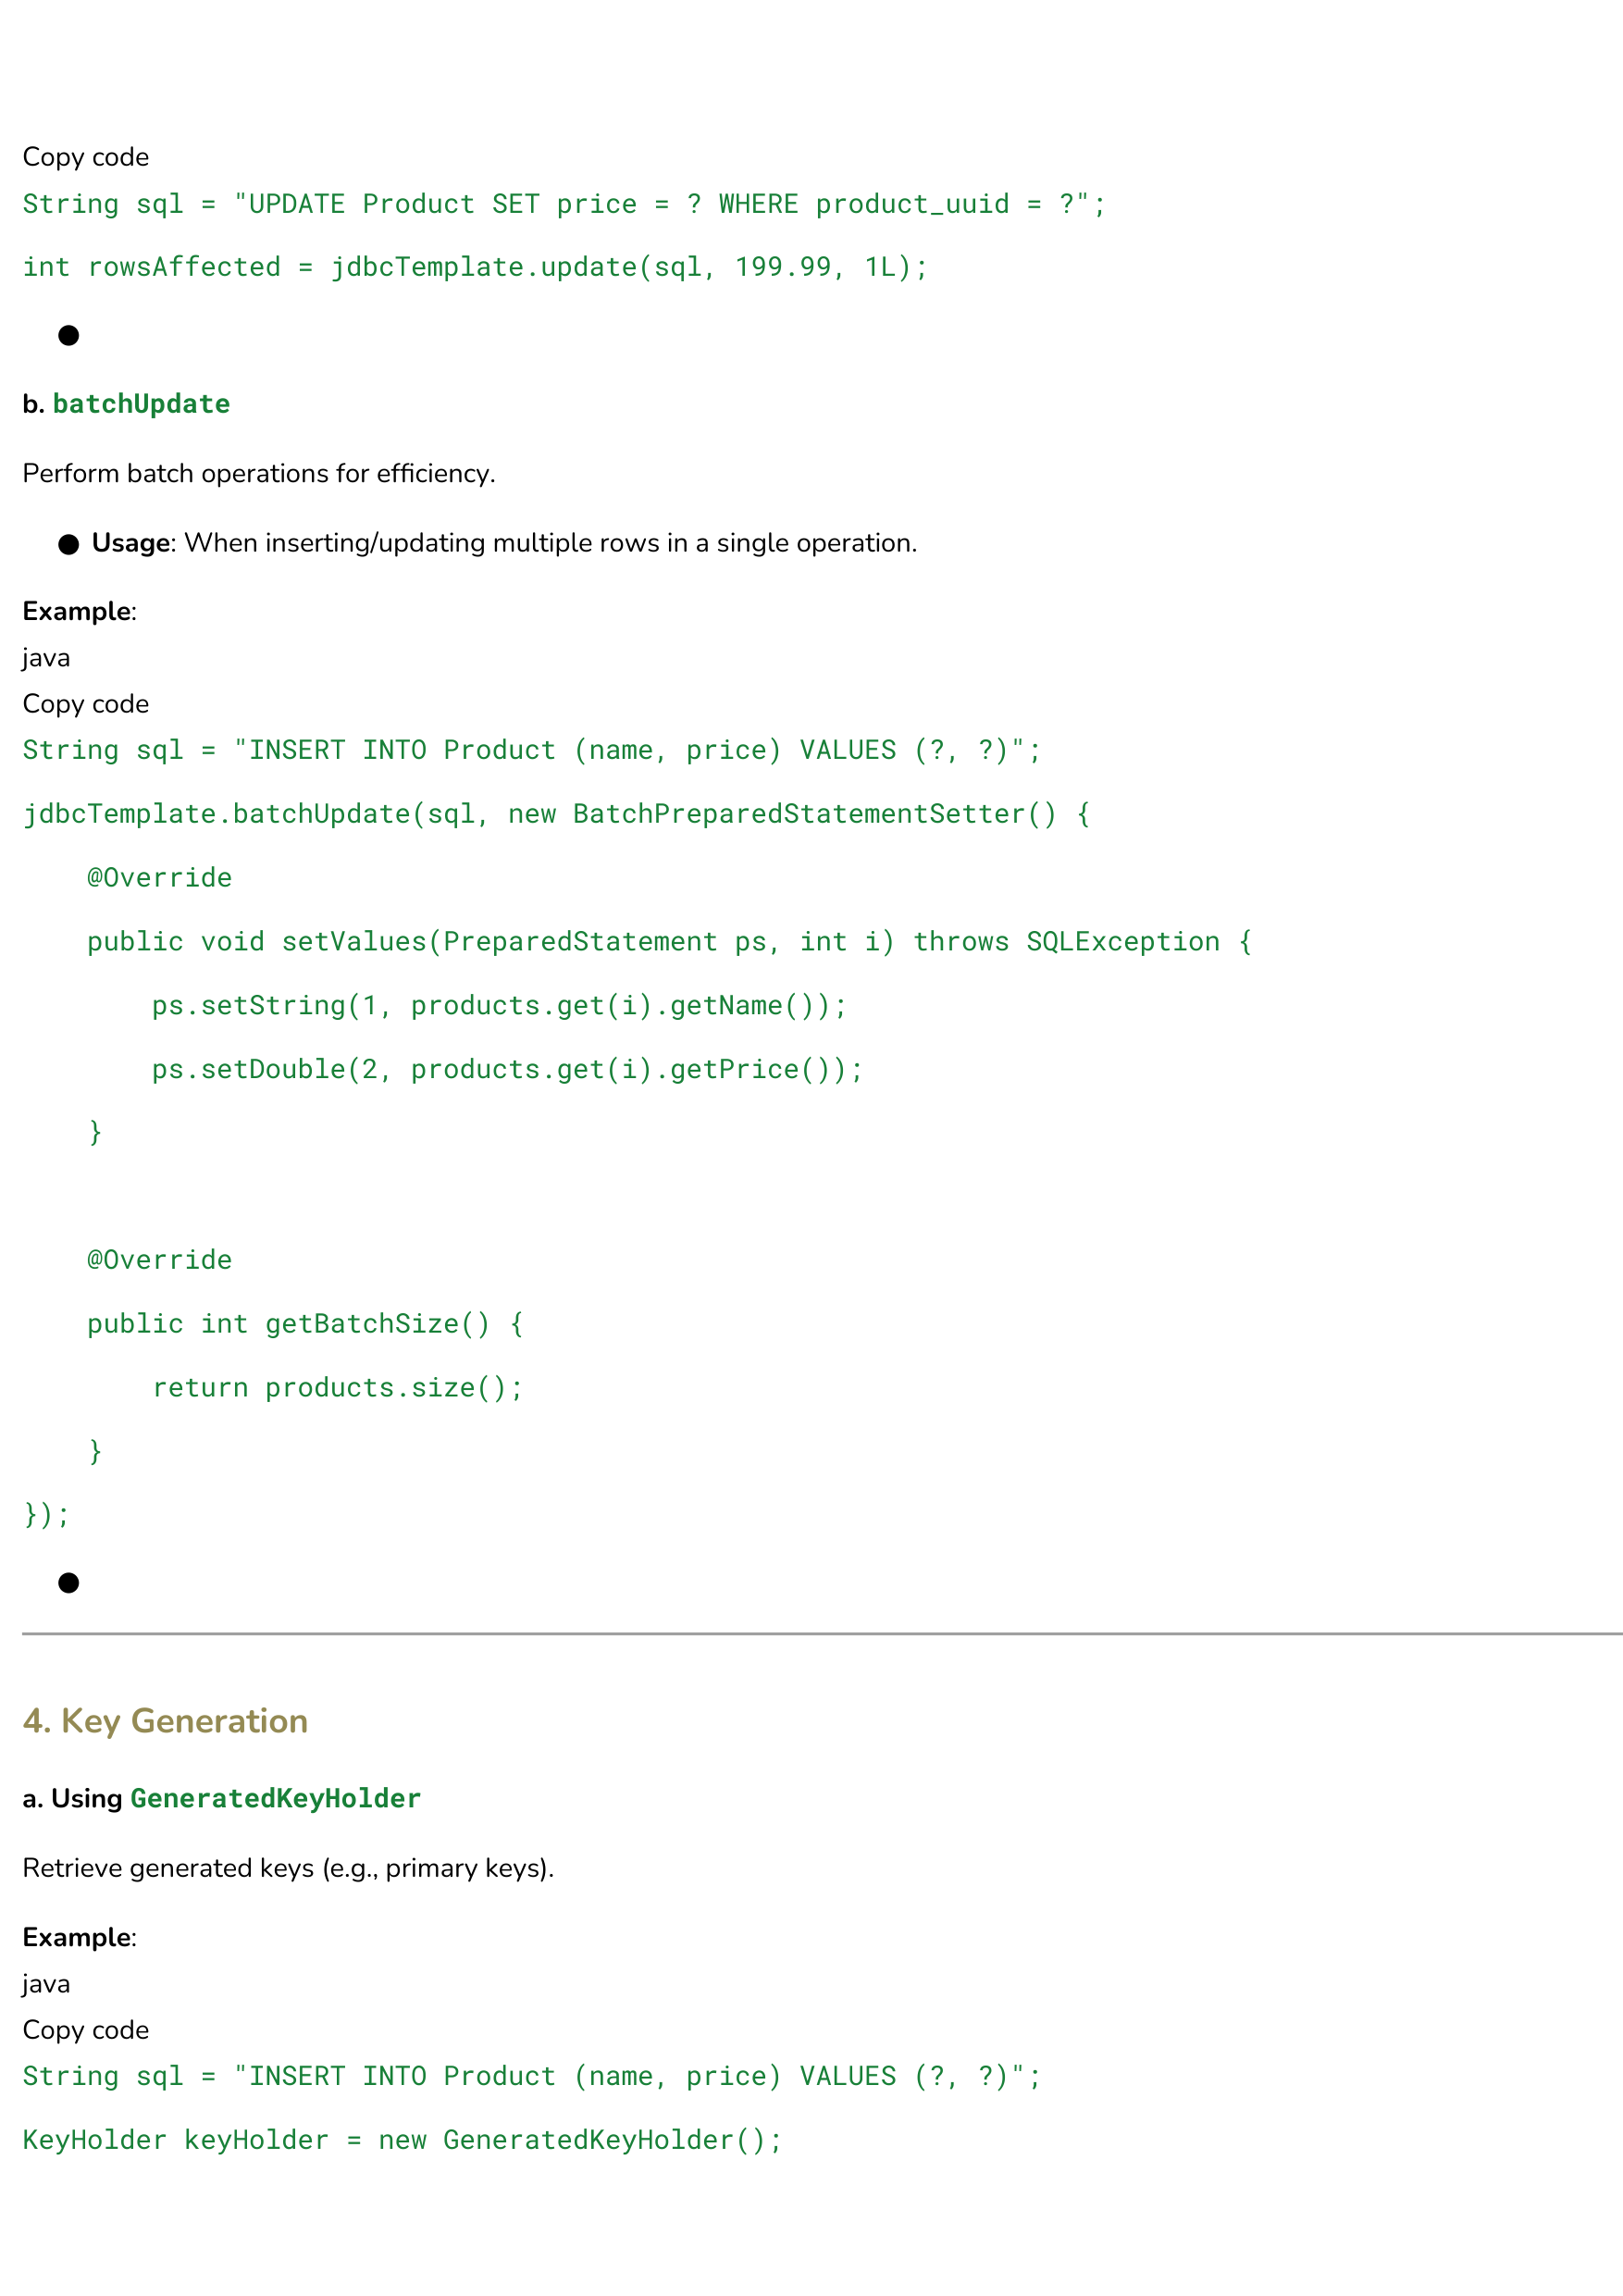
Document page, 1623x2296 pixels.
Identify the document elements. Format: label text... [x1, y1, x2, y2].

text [22, 139, 1623, 220]
text return products.size(); [22, 1369, 1623, 1404]
text int rowsAffected = jdbcTemplate.update(sql, 199.99, 1L); [22, 248, 1623, 284]
text KeyHolder keyHolder = new GeneratedKeyHolder(); [22, 2121, 1623, 2156]
subtitle a. Using GeneratedKeyHolder [22, 1780, 1623, 1818]
text jdbcTemplate.batchUpdate(sql, new BatchPreparedStatementSetter() { [22, 795, 1623, 830]
text @Override [22, 1241, 1623, 1276]
text public void setValues(PreparedStatement ps, int i) throws SQLException { [22, 923, 1623, 958]
subtitle b. batchUpdate [22, 385, 1623, 423]
text @Override [22, 859, 1623, 894]
subtitle 4. Key Generation [22, 1697, 1623, 1745]
text ps.setDouble(2, products.get(i).getPrice()); [22, 1049, 1623, 1086]
text Example: java Copy code String sql = "INSERT INTO Product (name, price) VALUES (?, ?)"; [22, 1919, 1623, 2092]
text Example: java Copy code String sql = "INSERT INTO Product (name, price) VALUES (?, ?)"; [22, 593, 1623, 766]
text public int getBatchSize() { [22, 1305, 1623, 1340]
text Perform batch operations for efficiency. [22, 455, 1623, 492]
text }); [22, 1496, 1623, 1532]
list Usage: When inserting/updating multiple rows in a single operation. [56, 525, 1623, 561]
text Retrieve generated keys (e.g., primary keys). [22, 1850, 1623, 1887]
text ps.setString(1, products.get(i).getName()); [22, 987, 1623, 1022]
text } [22, 1432, 1623, 1468]
text } [22, 1113, 1623, 1149]
